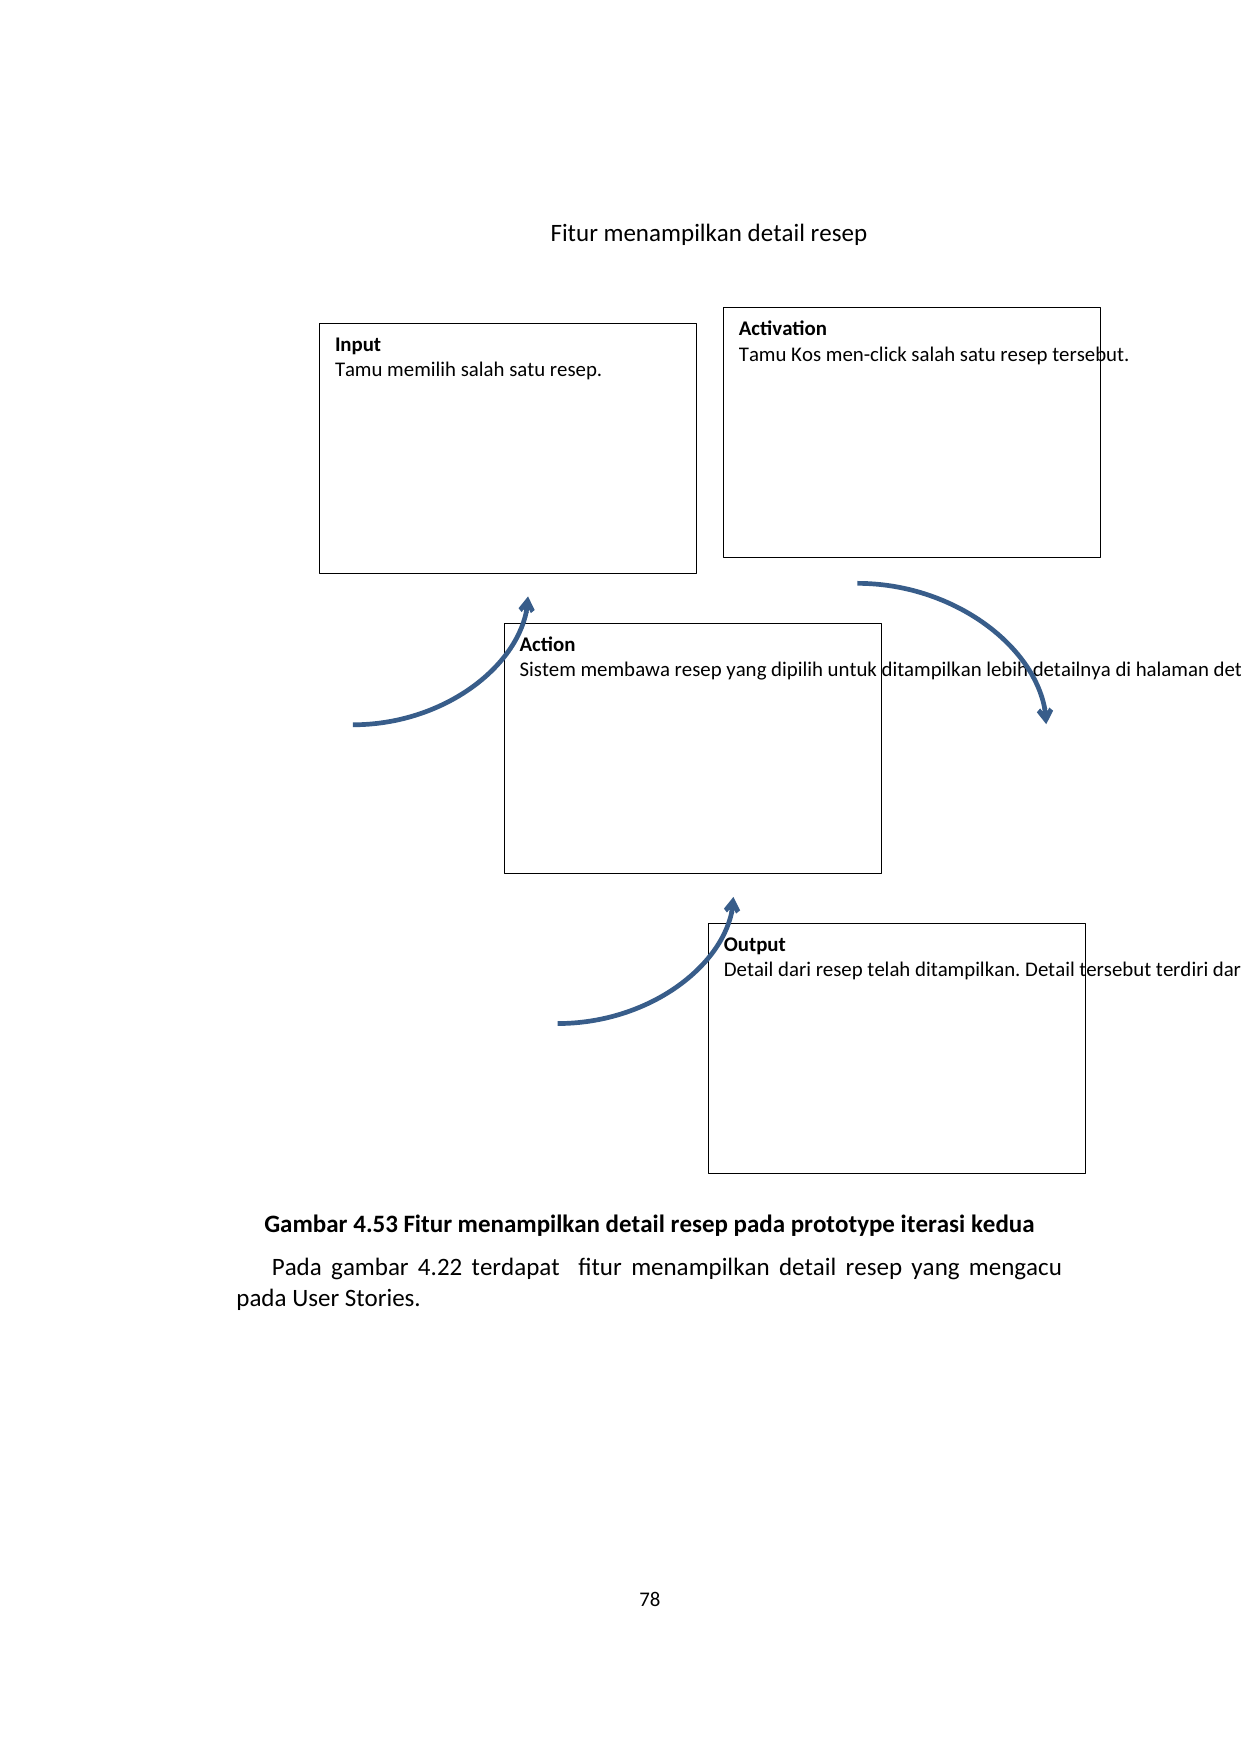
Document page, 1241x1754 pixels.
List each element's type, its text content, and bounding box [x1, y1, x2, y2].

text Pada gambar 4.22 terdapat fitur menampilkan detail resep yang mengacu pada User Stories. [236, 1252, 1063, 1313]
